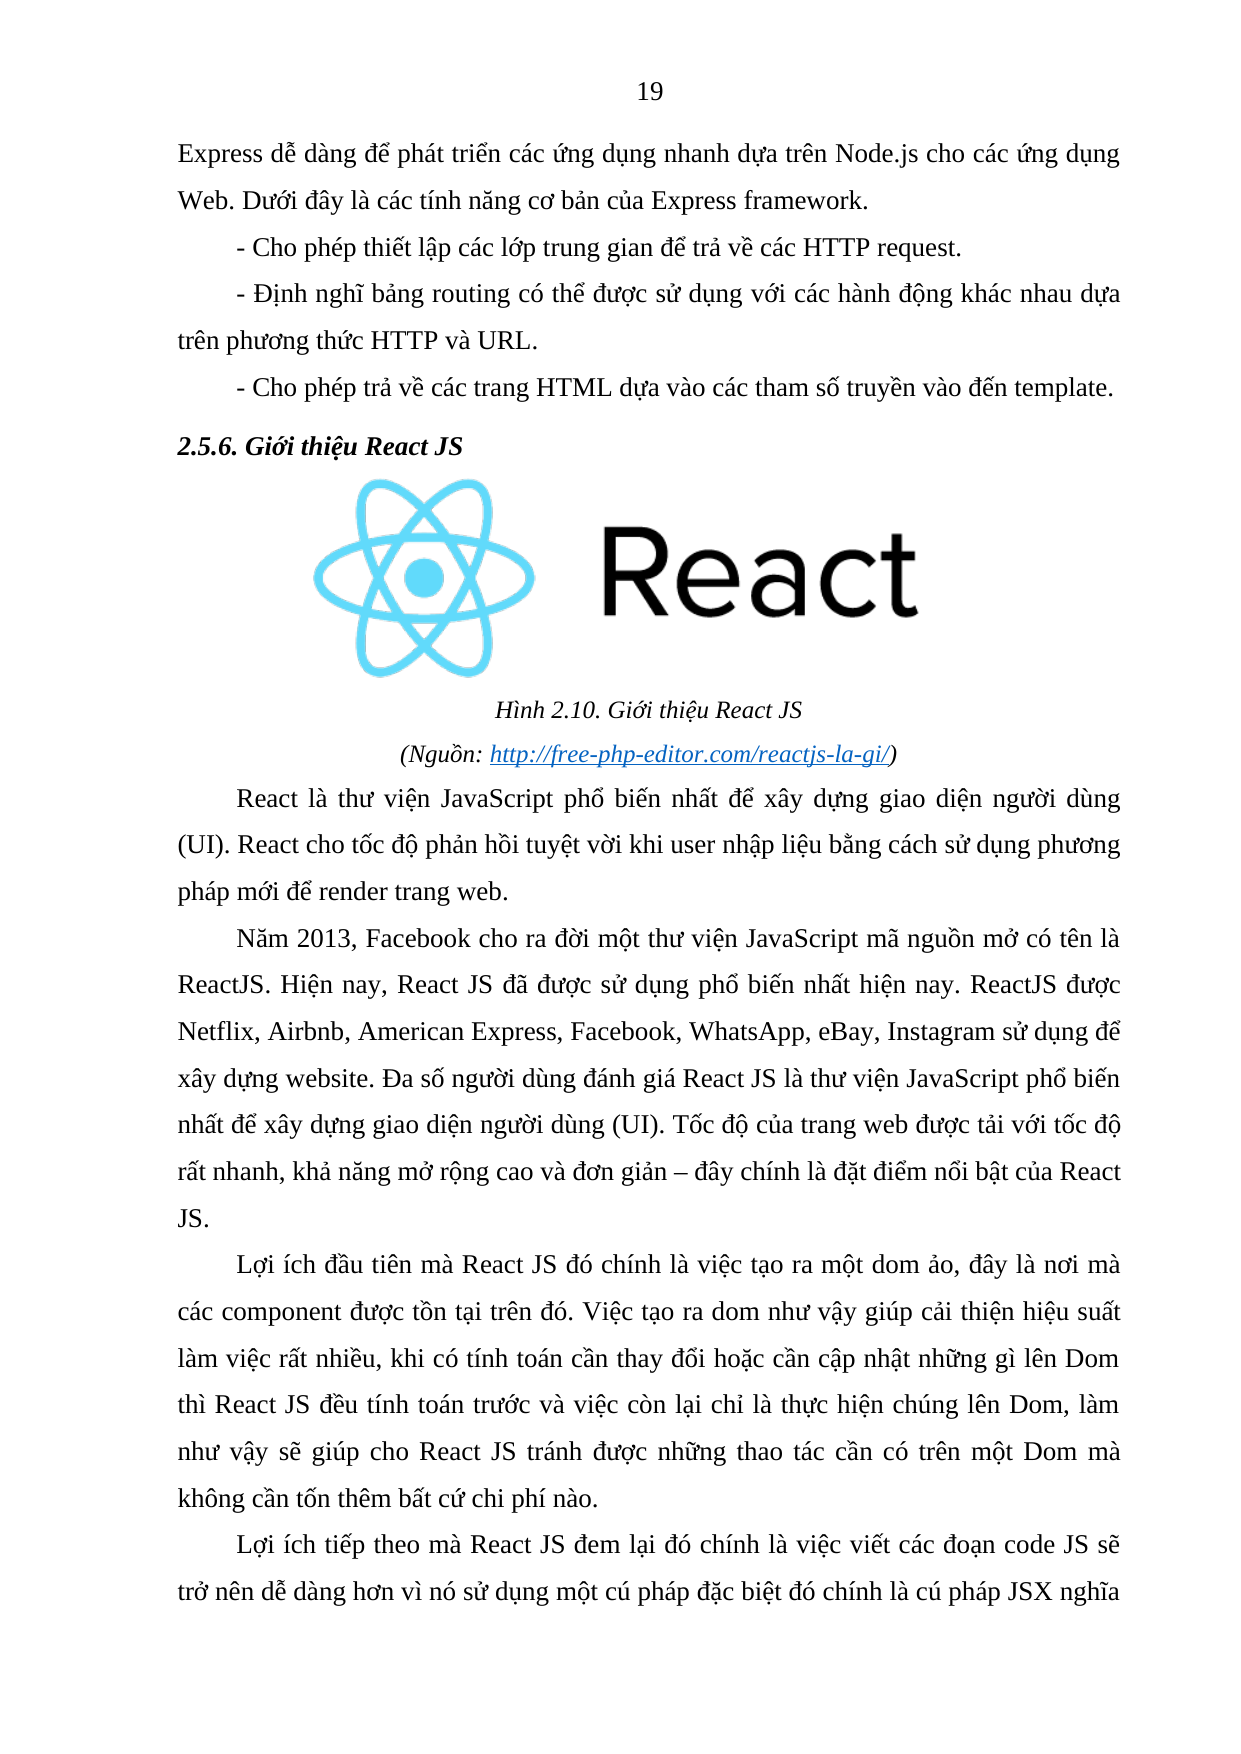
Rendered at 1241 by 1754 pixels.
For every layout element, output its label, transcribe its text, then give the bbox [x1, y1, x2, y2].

picture [284, 476, 1016, 680]
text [177, 1528, 1122, 1606]
text Năm 2013, Facebook cho ra đời một thư viện JavaScript mã nguồn mở có tên là ReactJS. Hiện nay, React JS đã được sử dụng phổ biến nhất hiện nay. ReactJS được Netflix, Airbnb, American Express, Facebook, WhatsApp, eBay, Instagram sử dụng để xây dựng website. Đa số người dùng đánh giá React JS là thư viện JavaScript phổ biến nhất để xây dựng giao diện người dùng (UI). Tốc độ của trang web được tải với tốc độ rất nhanh, khả năng mở rộng cao và đơn giản – đây chính là đặt điểm nổi bật của React JS. [177, 922, 1122, 1233]
text - Định nghĩ bảng routing có thể được sử dụng với các hành động khác nhau dựa trên phương thức HTTP và URL. [177, 277, 1122, 355]
text React là thư viện JavaScript phổ biến nhất để xây dựng giao diện người dùng (UI). React cho tốc độ phản hồi tuyệt vời khi user nhập liệu bằng cách sử dụng phương pháp mới để render trang web. [177, 782, 1122, 906]
text Hình 2.10. Giới thiệu React JS [177, 696, 1122, 724]
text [177, 137, 1122, 215]
text Lợi ích đầu tiên mà React JS đó chính là việc tạo ra một dom ảo, đây là nơi mà các component được tồn tại trên đó. Việc tạo ra dom như vậy giúp cải thiện hiệu suất làm việc rất nhiều, khi có tính toán cần thay đổi hoặc cần cập nhật những gì lên Dom thì React JS đều tính toán trước và việc còn lại chỉ là thực hiện chúng lên Dom, làm như vậy sẽ giúp cho React JS tránh được những thao tác cần có trên một Dom mà không cần tốn thêm bất cứ chi phí nào. [177, 1248, 1122, 1513]
text - Cho phép trả về các trang HTML dựa vào các tham số truyền vào đến template. [177, 371, 1122, 402]
text - Cho phép thiết lập các lớp trung gian để trả về các HTTP request. [177, 231, 1122, 262]
text (Nguồn: http://free-php-editor.com/reactjs-la-gi/) [177, 739, 1122, 767]
subtitle 2.5.6. Giới thiệu React JS [177, 430, 1122, 461]
